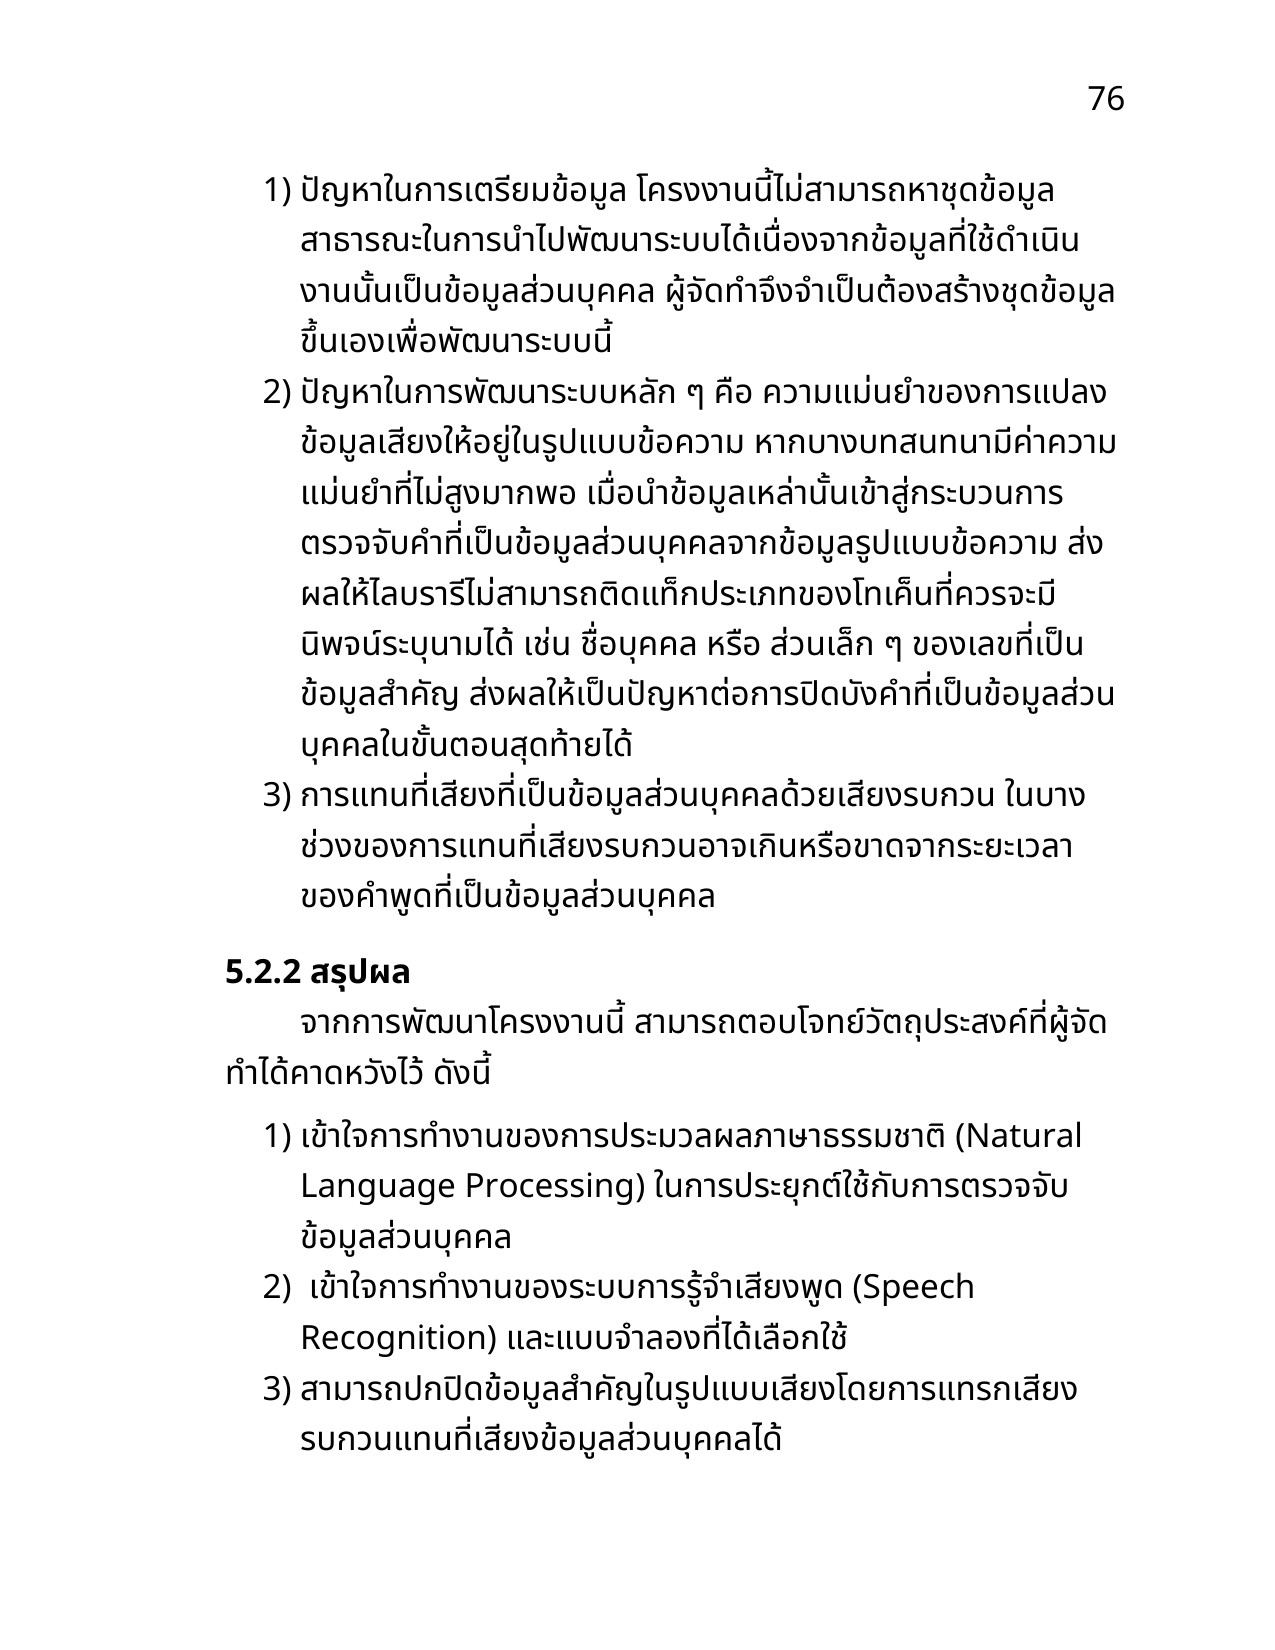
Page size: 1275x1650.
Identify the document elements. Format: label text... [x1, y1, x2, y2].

text จากการพัฒนาโครงงานนี้ สามารถตอบโจทย์วัตถุประสงค์ที่ผู้จัดทำได้คาดหวังไว้ ดังนี้ [225, 998, 1125, 1099]
list ปัญหาในการพัฒนาระบบหลัก ๆ คือ ความแม่นยำของการแปลงข้อมูลเสียงให้อยู่ในรูปแบบข้อความ หากบางบทสนทนามีค่าความแม่นยำที่ไม่สูงมากพอ เมื่อนำข้อมูลเหล่านั้นเข้าสู่กระบวนการตรวจจับคำที่เป็นข้อมูลส่วนบุคคลจากข้อมูลรูปแบบข้อความ ส่งผลให้ไลบรารีไม่สามารถติดแท็กประเภทของโทเค็นที่ควรจะมีนิพจน์ระบุนามได้ เช่น ชื่อบุคคล หรือ ส่วนเล็ก ๆ ของเลขที่เป็นข้อมูลสำคัญ ส่งผลให้เป็นปัญหาต่อการปิดบังคำที่เป็นข้อมูลส่วนบุคคลในขั้นตอนสุดท้ายได้ [262, 368, 1125, 771]
list ปัญหาในการเตรียมข้อมูล โครงงานนี้ไม่สามารถหาชุดข้อมูลสาธารณะในการนำไปพัฒนาระบบได้เนื่องจากข้อมูลที่ใช้ดำเนินงานนั้นเป็นข้อมูลส่วนบุคคล ผู้จัดทำจึงจำเป็นต้องสร้างชุดข้อมูลขึ้นเองเพื่อพัฒนาระบบนี้ [262, 166, 1125, 368]
list สามารถปกปิดข้อมูลสำคัญในรูปแบบเสียงโดยการแทรกเสียงรบกวนแทนที่เสียงข้อมูลส่วนบุคคลได้ [262, 1364, 1125, 1466]
list เข้าใจการทำงานของการประมวลผลภาษาธรรมชาติ (Natural Language Processing) ในการประยุกต์ใช้กับการตรวจจับข้อมูลส่วนบุคคล [262, 1112, 1125, 1263]
list การแทนที่เสียงที่เป็นข้อมูลส่วนบุคคลด้วยเสียงรบกวน ในบางช่วงของการแทนที่เสียงรบกวนอาจเกินหรือขาดจากระยะเวลาของคำพูดที่เป็นข้อมูลส่วนบุคคล [262, 771, 1125, 923]
list เข้าใจการทำงานของระบบการรู้จำเสียงพูด (Speech Recognition) และแบบจำลองที่ได้เลือกใช้ [262, 1263, 1125, 1364]
subtitle สรุปผล [225, 948, 1125, 998]
